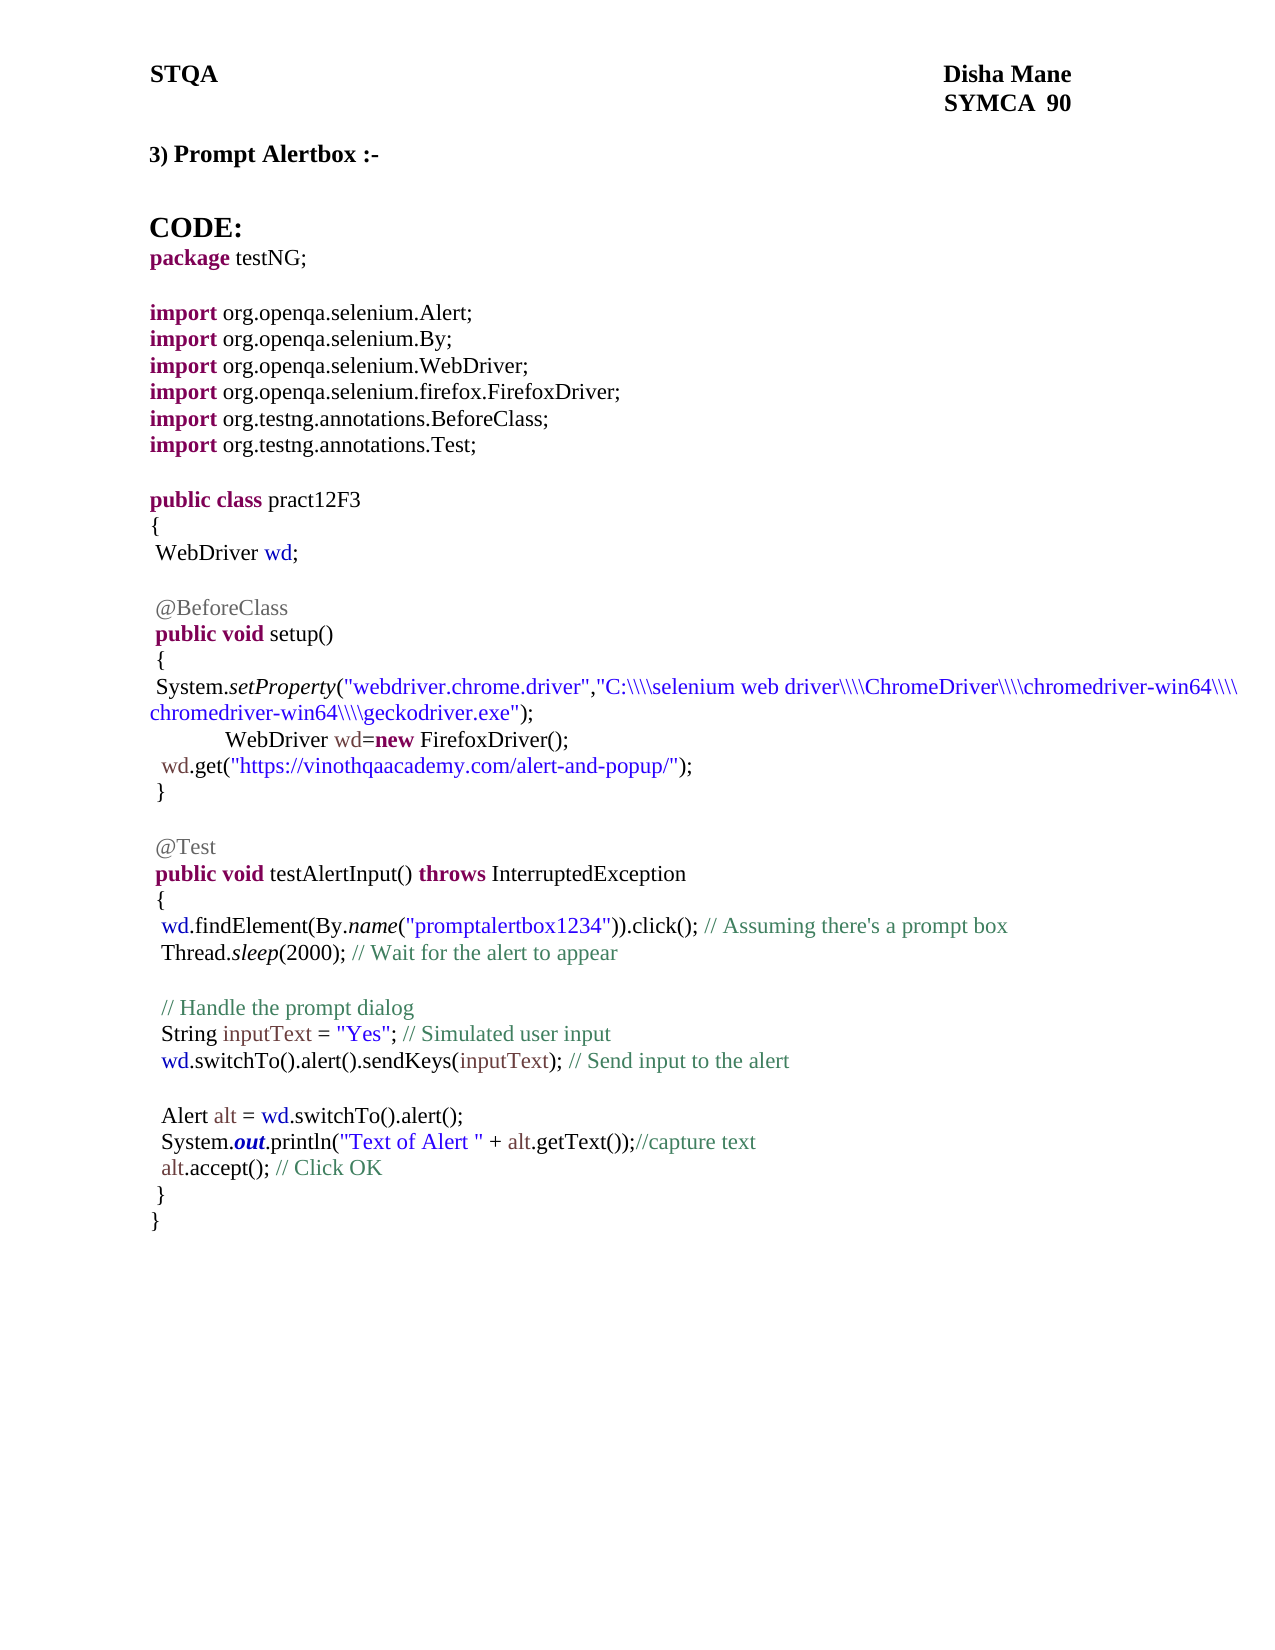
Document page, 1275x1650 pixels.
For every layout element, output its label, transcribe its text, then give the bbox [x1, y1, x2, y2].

text { [149, 512, 1275, 539]
text public void testAlertInput() throws InterruptedException [149, 860, 1275, 886]
text alt.accept(); // Click OK [149, 1154, 1275, 1181]
text // Handle the prompt dialog [149, 994, 1275, 1020]
text WebDriver wd=new FirefoxDriver(); [149, 726, 1275, 752]
text { [149, 886, 1275, 912]
text import org.openqa.selenium.Alert; [149, 299, 1275, 326]
text Alert alt = wd.switchTo().alert(); [149, 1102, 1275, 1128]
text package testNG; [149, 244, 1275, 270]
text wd.findElement(By.name("promptalertbox1234")).click(); // Assuming there's a prompt box [149, 912, 1275, 939]
text public void setup() [149, 620, 1275, 647]
text import org.openqa.selenium.WebDriver; [149, 352, 1275, 378]
text System.setProperty("webdriver.chrome.driver","C:\\\\selenium web driver\\\\ChromeDriver\\\\chromedriver-win64\\\\chromedriver-win64\\\\geckodriver.exe"); [149, 673, 1275, 726]
text 3) Prompt Alertbox :- [149, 139, 1275, 168]
text String inputText = "Yes"; // Simulated user input [149, 1020, 1275, 1047]
text import org.openqa.selenium.firefox.FirefoxDriver; [149, 378, 1275, 404]
text } [149, 778, 1275, 805]
text import org.openqa.selenium.By; [149, 326, 1275, 352]
text @Test [149, 833, 1275, 860]
text @BeforeClass [149, 594, 1275, 620]
subtitle CODE: [81, 211, 1275, 244]
text Thread.sleep(2000); // Wait for the alert to appear [149, 939, 1275, 965]
text } [149, 1181, 1275, 1207]
text WebDriver wd; [149, 539, 1275, 565]
text public class pract12F3 [149, 486, 1275, 512]
text wd.switchTo().alert().sendKeys(inputText); // Send input to the alert [149, 1047, 1275, 1073]
text wd.get("https://vinothqaacademy.com/alert-and-popup/"); [149, 752, 1275, 778]
text } [149, 1207, 1275, 1233]
text import org.testng.annotations.BeforeClass; [149, 404, 1275, 431]
text { [149, 647, 1275, 673]
text System.out.println("Text of Alert " + alt.getText());//capture text [149, 1128, 1275, 1154]
text import org.testng.annotations.Test; [149, 431, 1275, 457]
